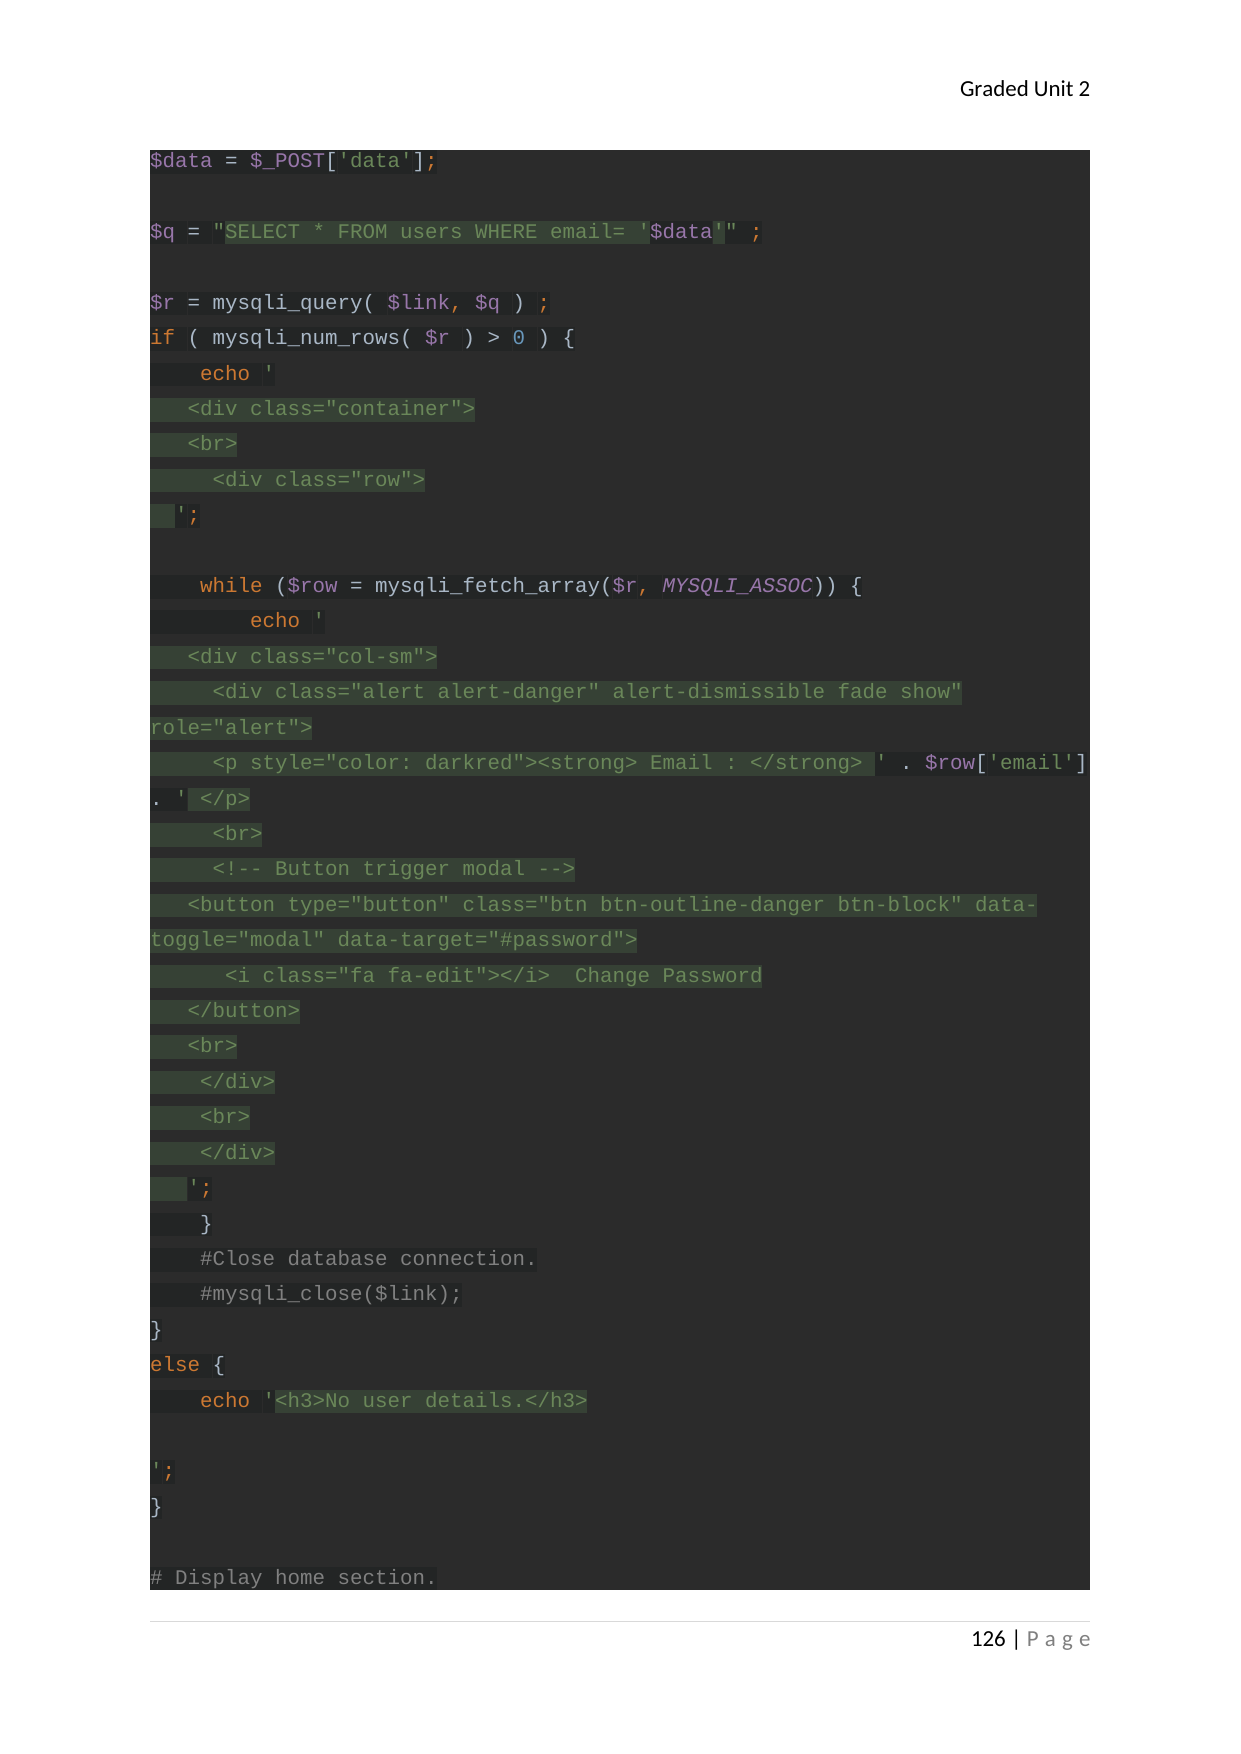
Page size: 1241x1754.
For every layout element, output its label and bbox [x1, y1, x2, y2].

text [150, 150, 1090, 1590]
